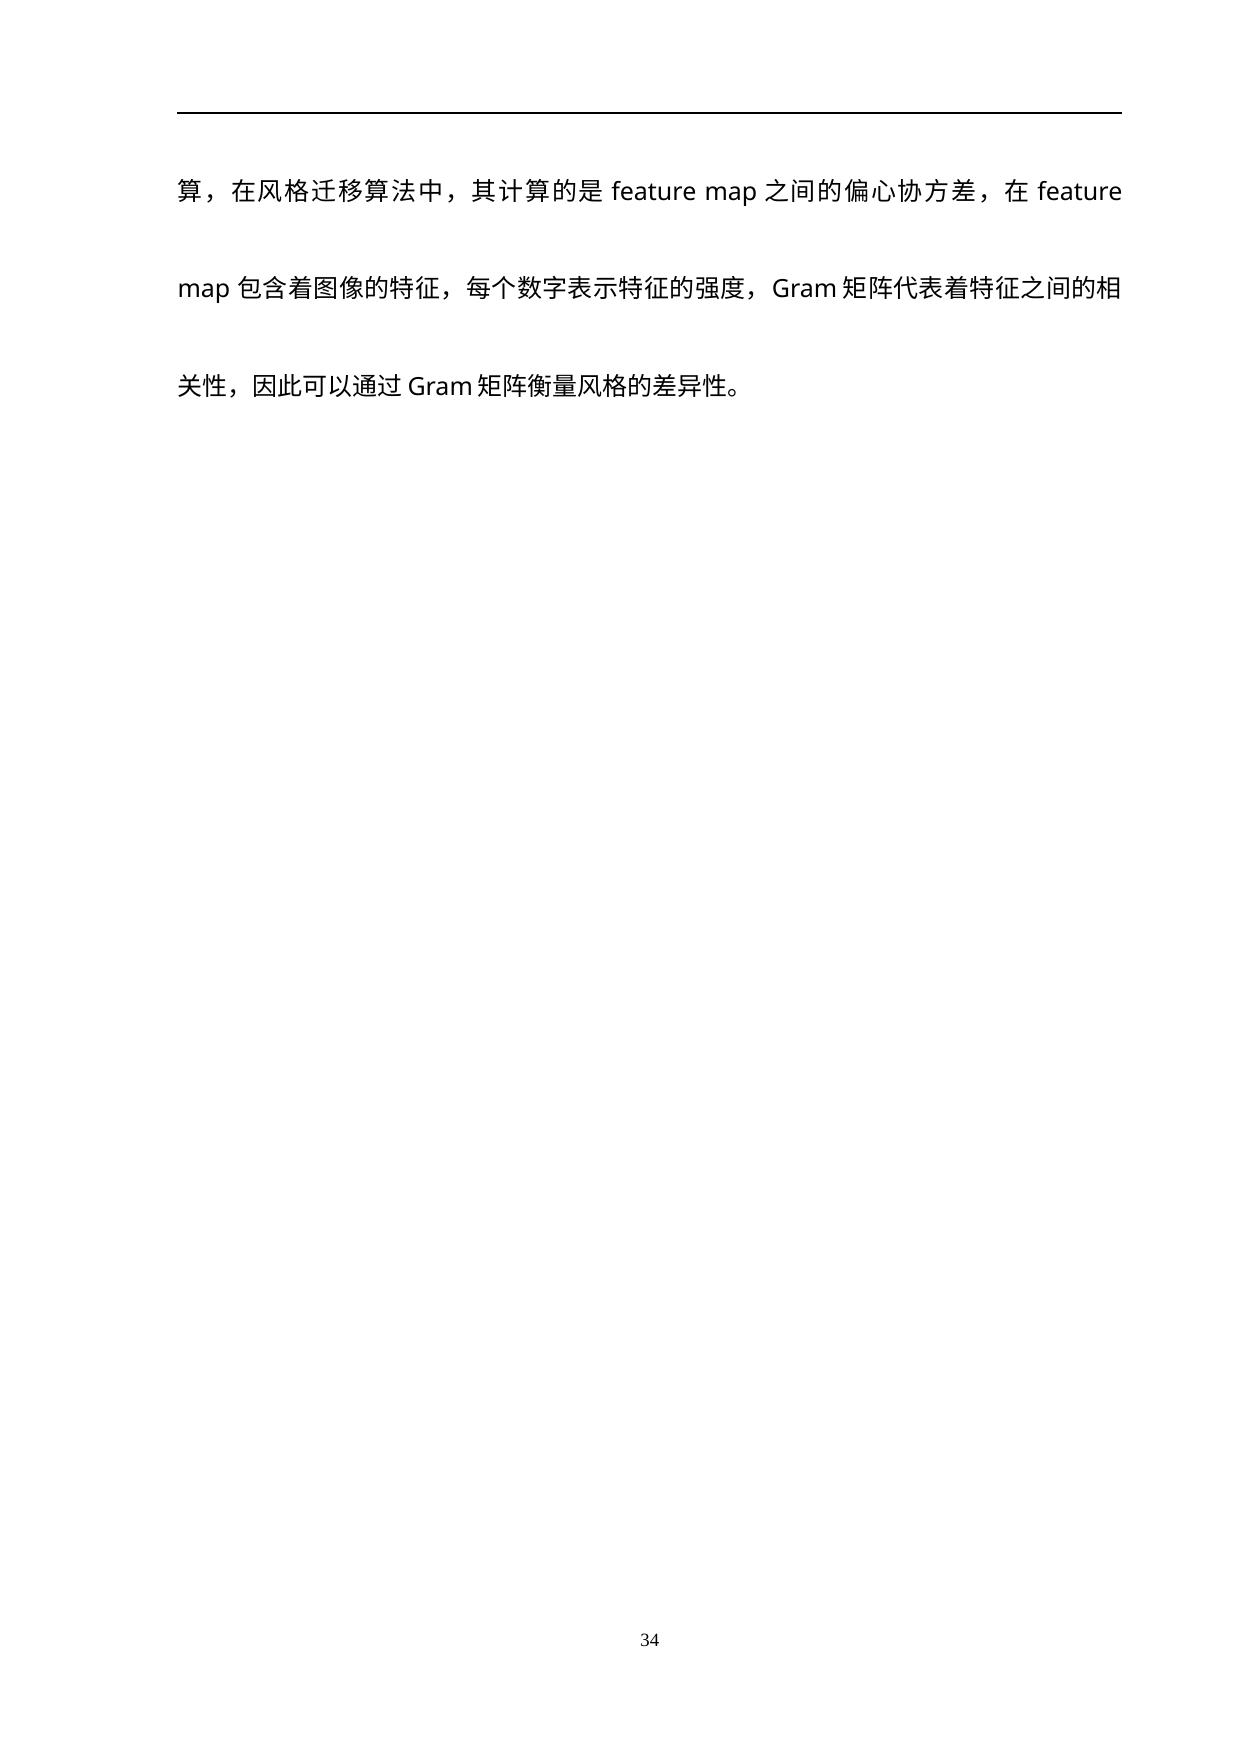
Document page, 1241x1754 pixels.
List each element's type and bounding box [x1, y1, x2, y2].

text [177, 157, 1122, 417]
